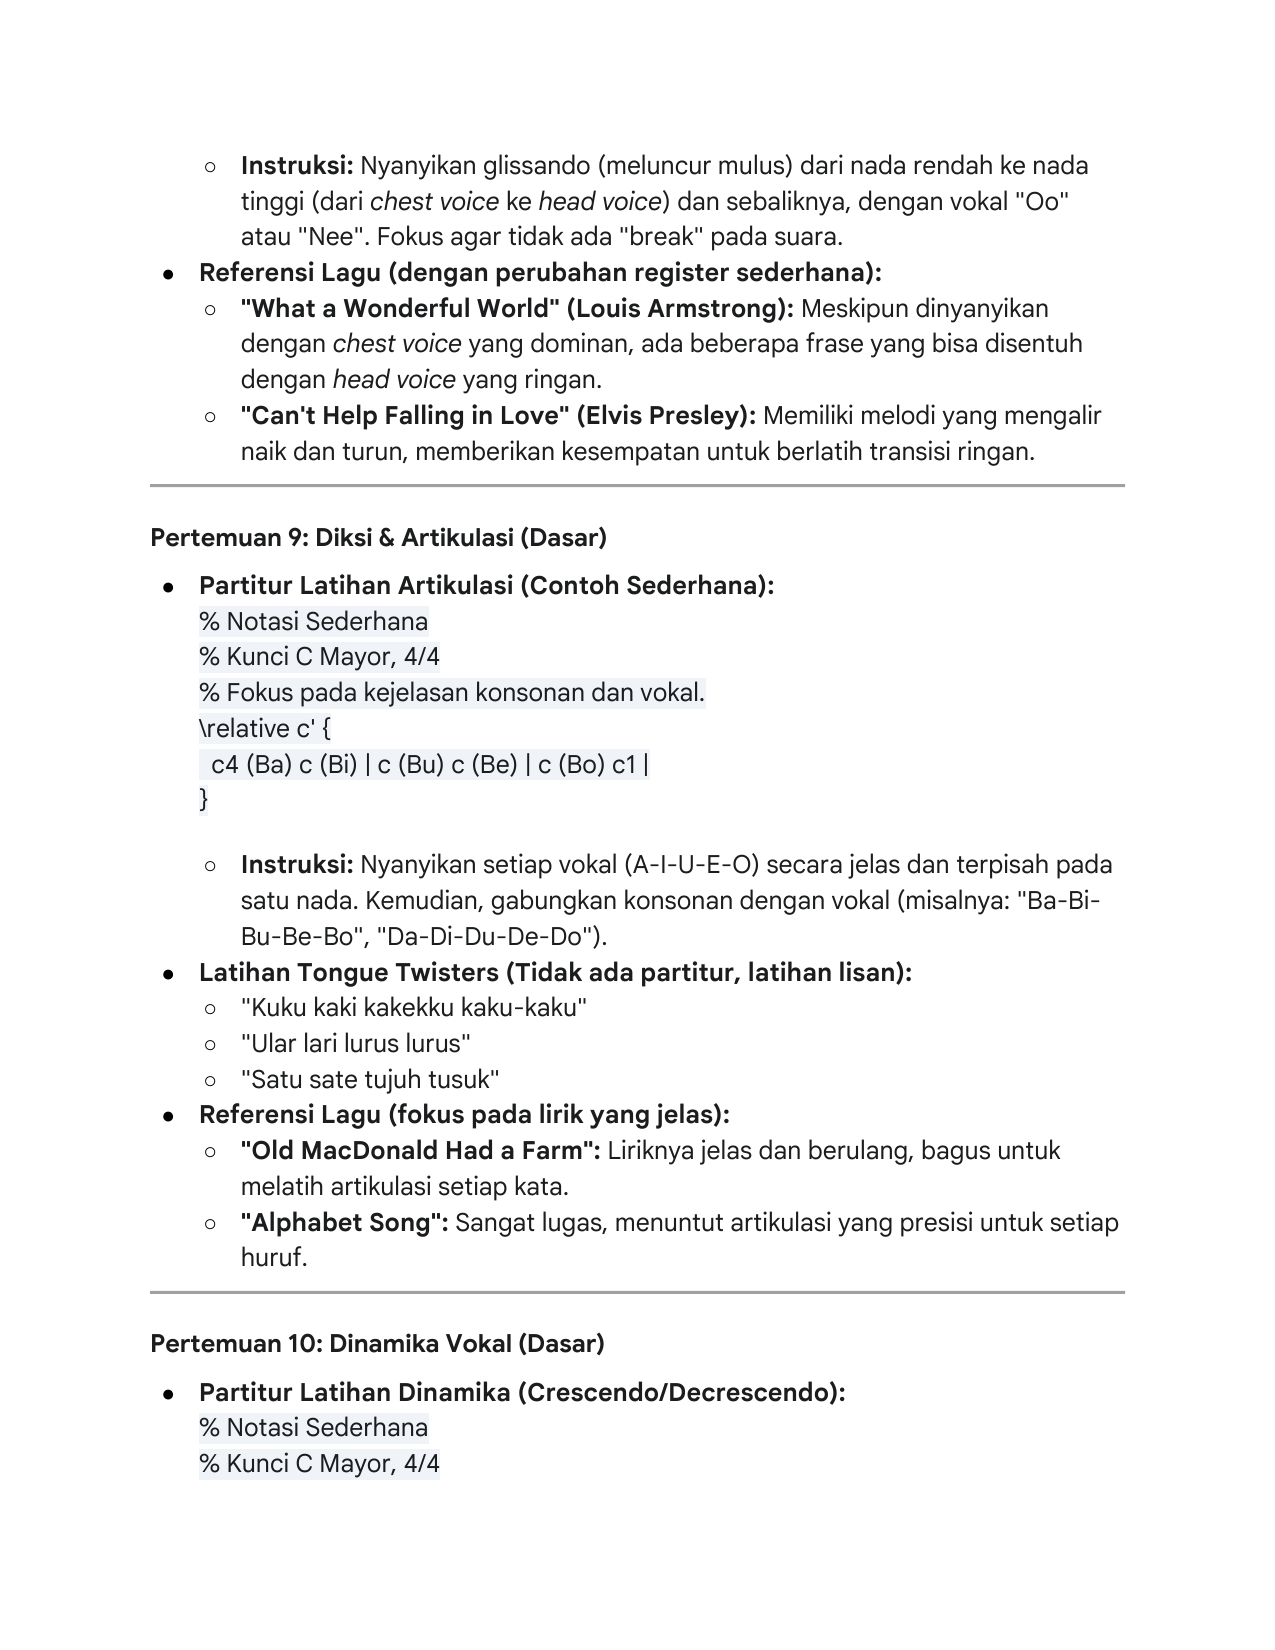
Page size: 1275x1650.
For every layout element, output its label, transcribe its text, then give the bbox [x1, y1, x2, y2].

list "What a Wonderful World" (Louis Armstrong): Meskipun dinyanyikan dengan chest voice yang dominan, ada beberapa frase yang bisa disentuh dengan head voice yang ringan. [203, 293, 1125, 396]
list "Alphabet Song": Sangat lugas, menuntut artikulasi yang presisi untuk setiap huruf. [203, 1207, 1125, 1274]
list "Satu sate tujuh tusuk" [203, 1064, 1125, 1095]
list Referensi Lagu (fokus pada lirik yang jelas): [161, 1100, 1125, 1131]
subtitle Pertemuan 9: Diksi & Artikulasi (Dasar) [150, 488, 1125, 553]
list Latihan Tongue Twisters (Tidak ada partitur, latihan lisan): [161, 957, 1125, 988]
list Instruksi: Nyanyikan setiap vokal (A-I-U-E-O) secara jelas dan terpisah pada satu nada. Kemudian, gabungkan konsonan dengan vokal (misalnya: "Ba-Bi-Bu-Be-Bo", "Da-Di-Du-De-Do"). [203, 849, 1125, 952]
subtitle Pertemuan 10: Dinamika Vokal (Dasar) [150, 1294, 1125, 1360]
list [161, 1377, 1125, 1480]
list Referensi Lagu (dengan perubahan register sederhana): [161, 257, 1125, 288]
list Instruksi: Nyanyikan glissando (meluncur mulus) dari nada rendah ke nada tinggi (dari chest voice ke head voice) dan sebaliknya, dengan vokal "Oo" atau "Nee". Fokus agar tidak ada "break" pada suara. [203, 150, 1125, 253]
list "Old MacDonald Had a Farm": Liriknya jelas dan berulang, bagus untuk melatih artikulasi setiap kata. [203, 1135, 1125, 1202]
list "Kuku kaki kakekku kaku-kaku" [203, 992, 1125, 1024]
list Partitur Latihan Artikulasi (Contoh Sederhana): % Notasi Sederhana % Kunci C Mayor, 4/4 % Fokus pada kejelasan konsonan dan vokal. \relative c' { c4 (Ba) c (Bi) | c (Bu) c (Be) | c (Bo) c1 | } [161, 570, 1125, 846]
list "Can't Help Falling in Love" (Elvis Presley): Memiliki melodi yang mengalir naik dan turun, memberikan kesempatan untuk berlatih transisi ringan. [203, 400, 1125, 467]
list "Ular lari lurus lurus" [203, 1028, 1125, 1059]
